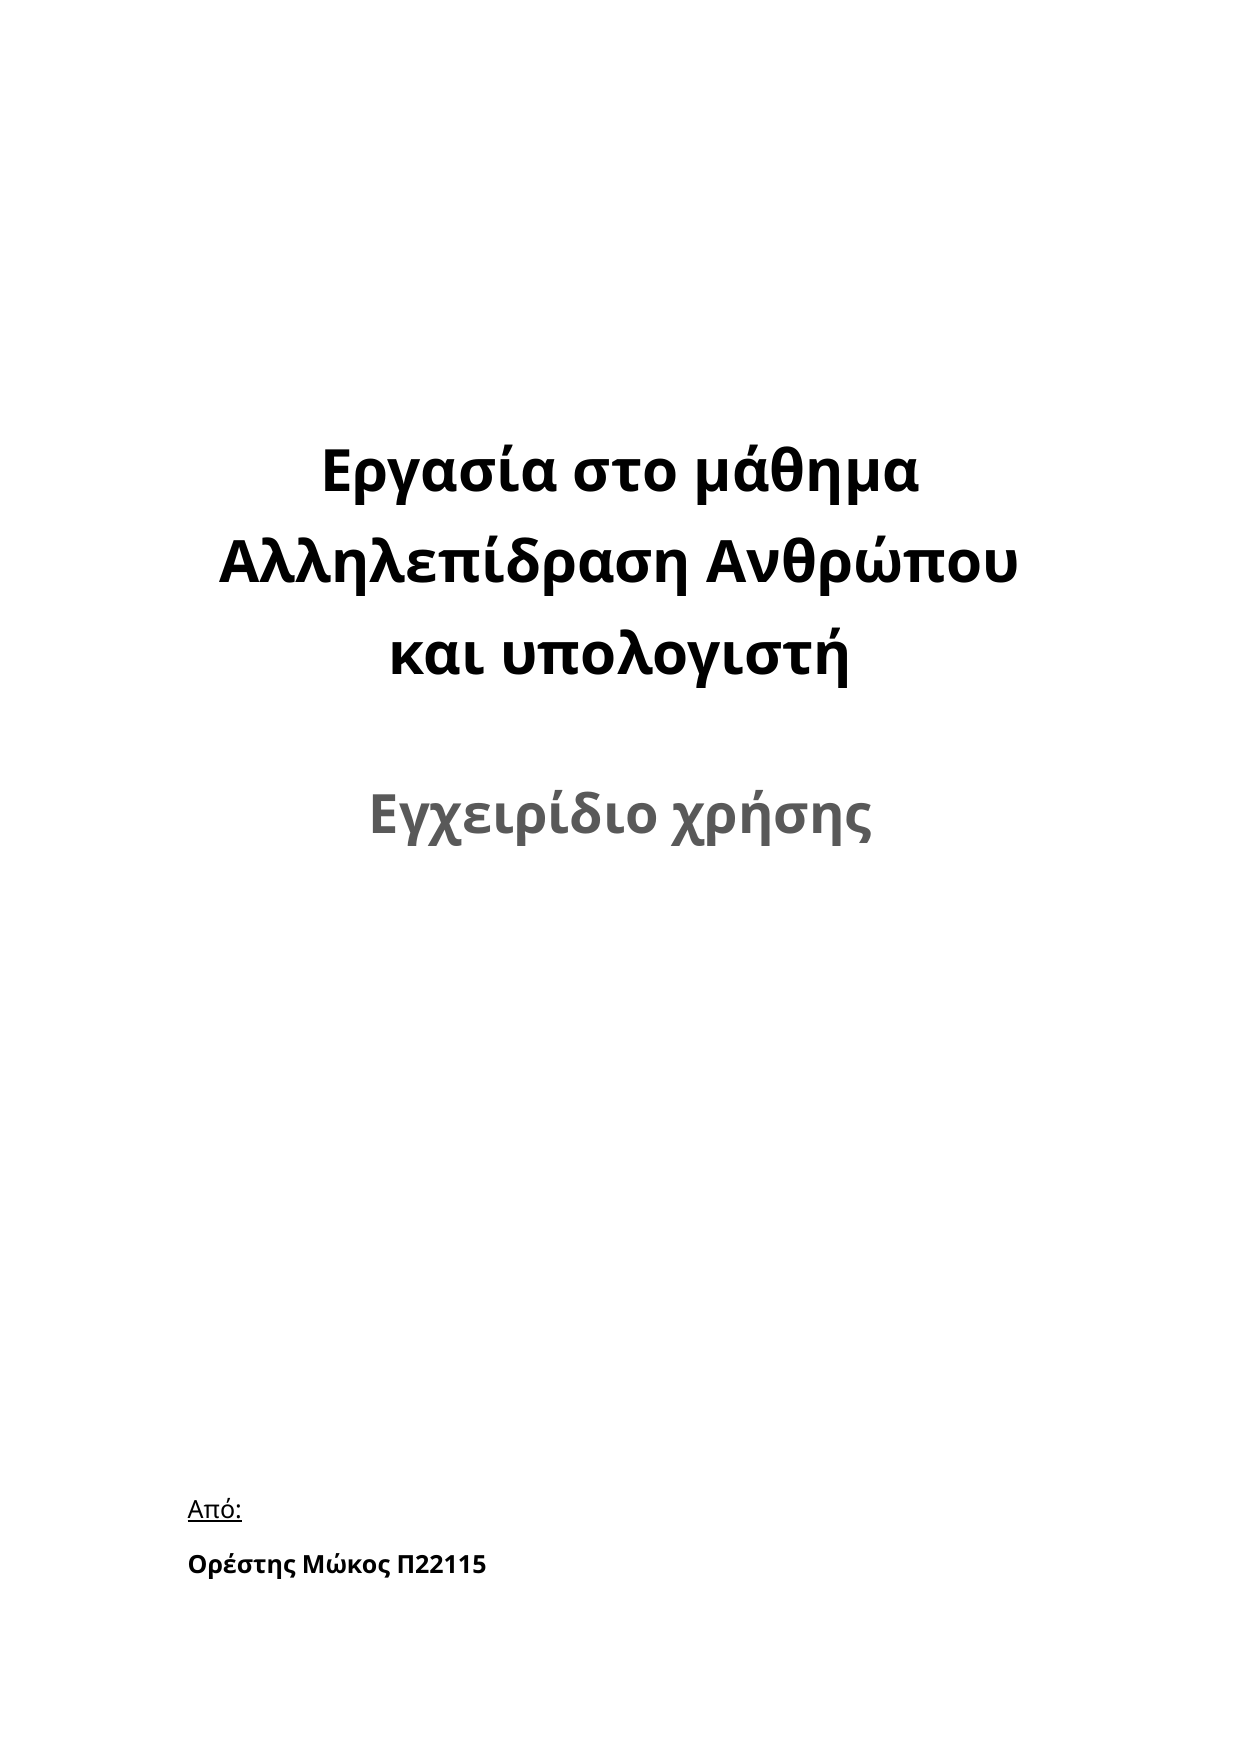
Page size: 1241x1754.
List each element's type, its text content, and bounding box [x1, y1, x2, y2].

text Εργασία στο μάθημα Αλληλεπίδραση Ανθρώπου και υπολογιστή [187, 429, 1053, 691]
text Από: [187, 1491, 1053, 1525]
text Ορέστης Μώκος Π22115 [187, 1547, 1053, 1581]
text Εγχειρίδιο χρήσης [187, 776, 1053, 849]
